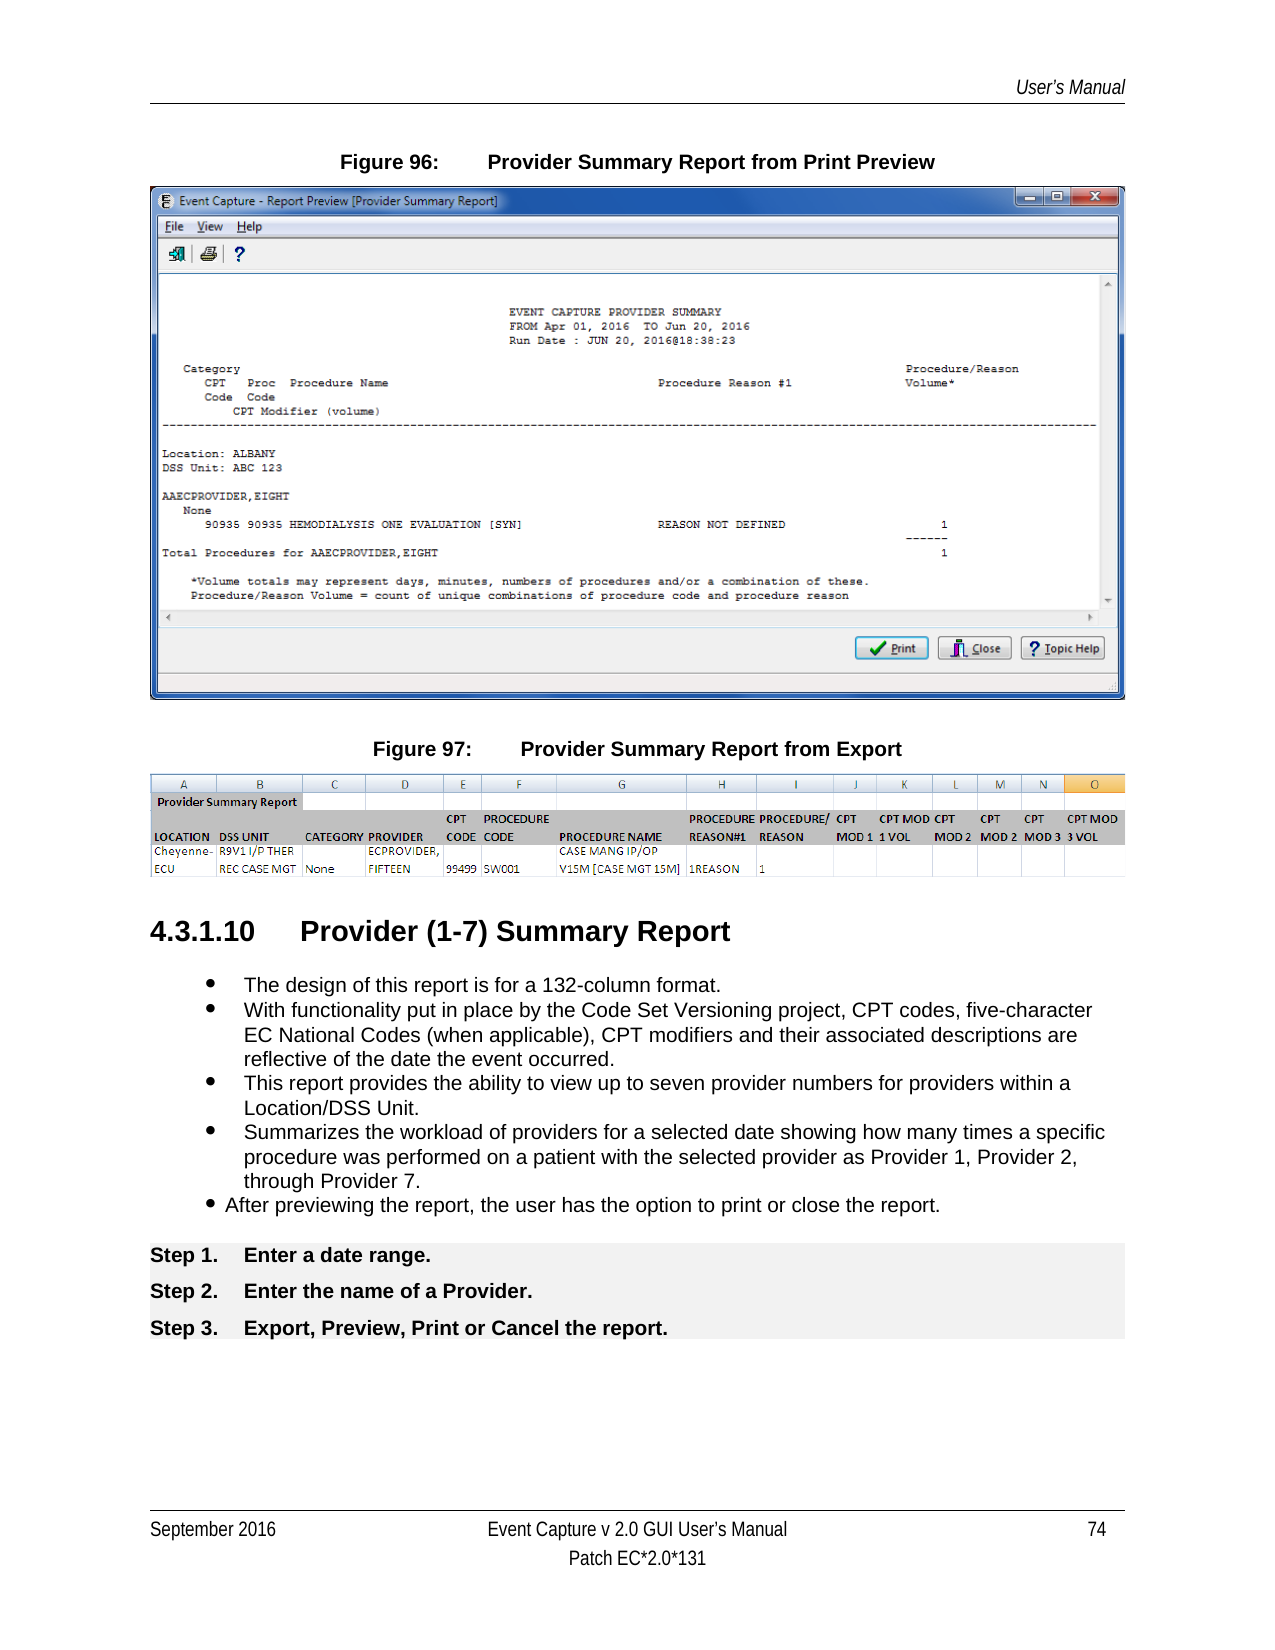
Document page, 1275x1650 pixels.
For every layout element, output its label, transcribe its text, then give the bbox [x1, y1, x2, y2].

picture [150, 186, 1125, 700]
list After previewing the report, the user has the option to print or close the report. [206, 1193, 1125, 1218]
text Provider Summary Report from Print Preview [150, 150, 1125, 174]
list Enter a date range. [150, 1243, 1125, 1267]
list With functionality put in place by the Code Set Versioning project, CPT codes, five-character EC National Codes (when applicable), CPT modifiers and their associated descriptions are reflective of the date the event occurred. [206, 998, 1125, 1071]
text Enter the name of a Provider. [150, 1279, 1125, 1303]
list The design of this report is for a 132-column format. [206, 973, 1125, 998]
list Summarizes the workload of providers for a selected date showing how many times a specific procedure was performed on a patient with the selected provider as Provider 1, Provider 2, through Provider 7. [206, 1120, 1125, 1193]
subtitle Provider (1-7) Summary Report [150, 914, 1125, 948]
picture [150, 773, 1125, 877]
text Export, Preview, Print or Cancel the report. [150, 1316, 1125, 1339]
list This report provides the ability to view up to seven provider numbers for providers within a Location/DSS Unit. [206, 1071, 1125, 1120]
text Provider Summary Report from Export [150, 737, 1125, 761]
